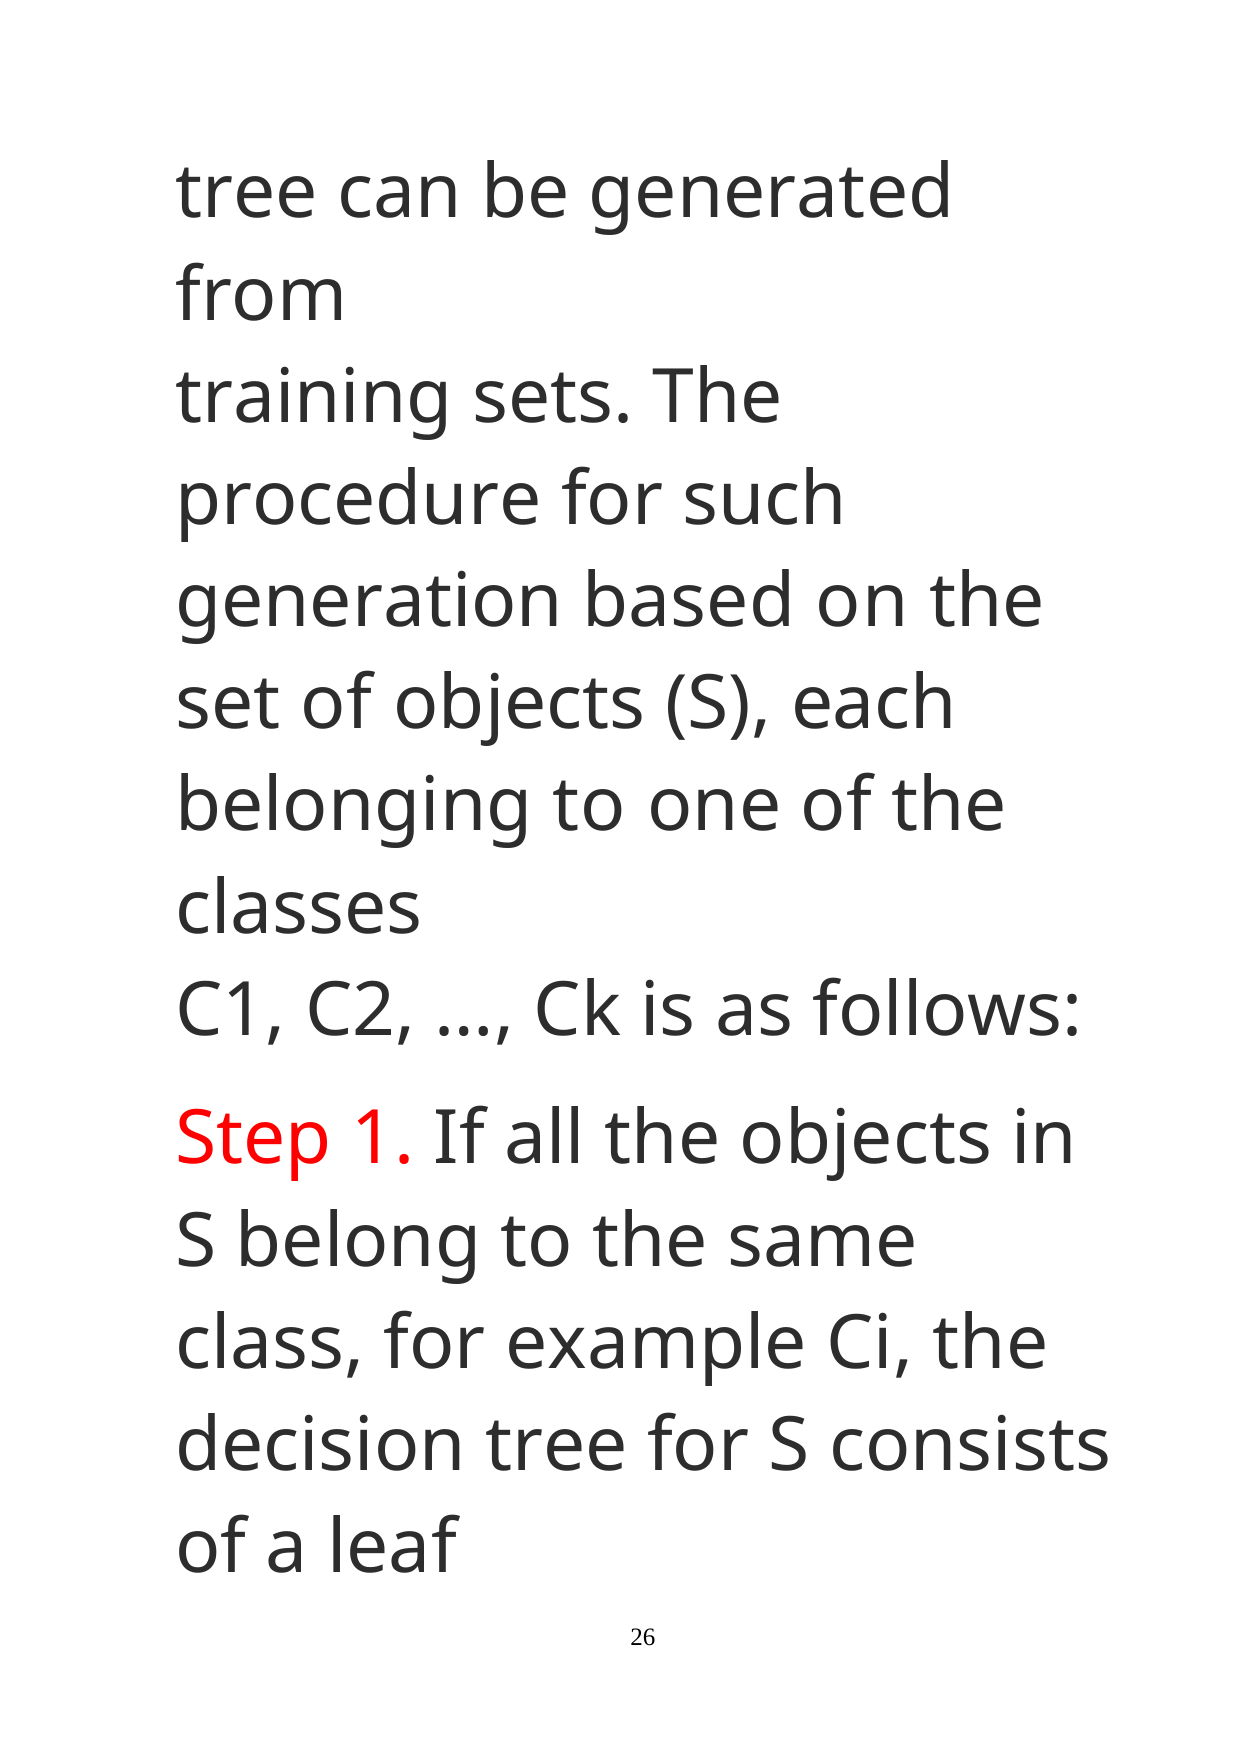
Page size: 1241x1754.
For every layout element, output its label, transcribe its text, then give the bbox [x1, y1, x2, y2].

text training sets. The procedure for such generation based on the set of objects (S), each belonging to one of the classes [175, 342, 1121, 955]
text C1, C2, …, Ck is as follows: [175, 955, 1121, 1057]
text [175, 137, 1121, 342]
text Step 1. If all the objects in S belong to the same class, for example Ci, the decision tree for S consists of a leaf [175, 1083, 1121, 1594]
